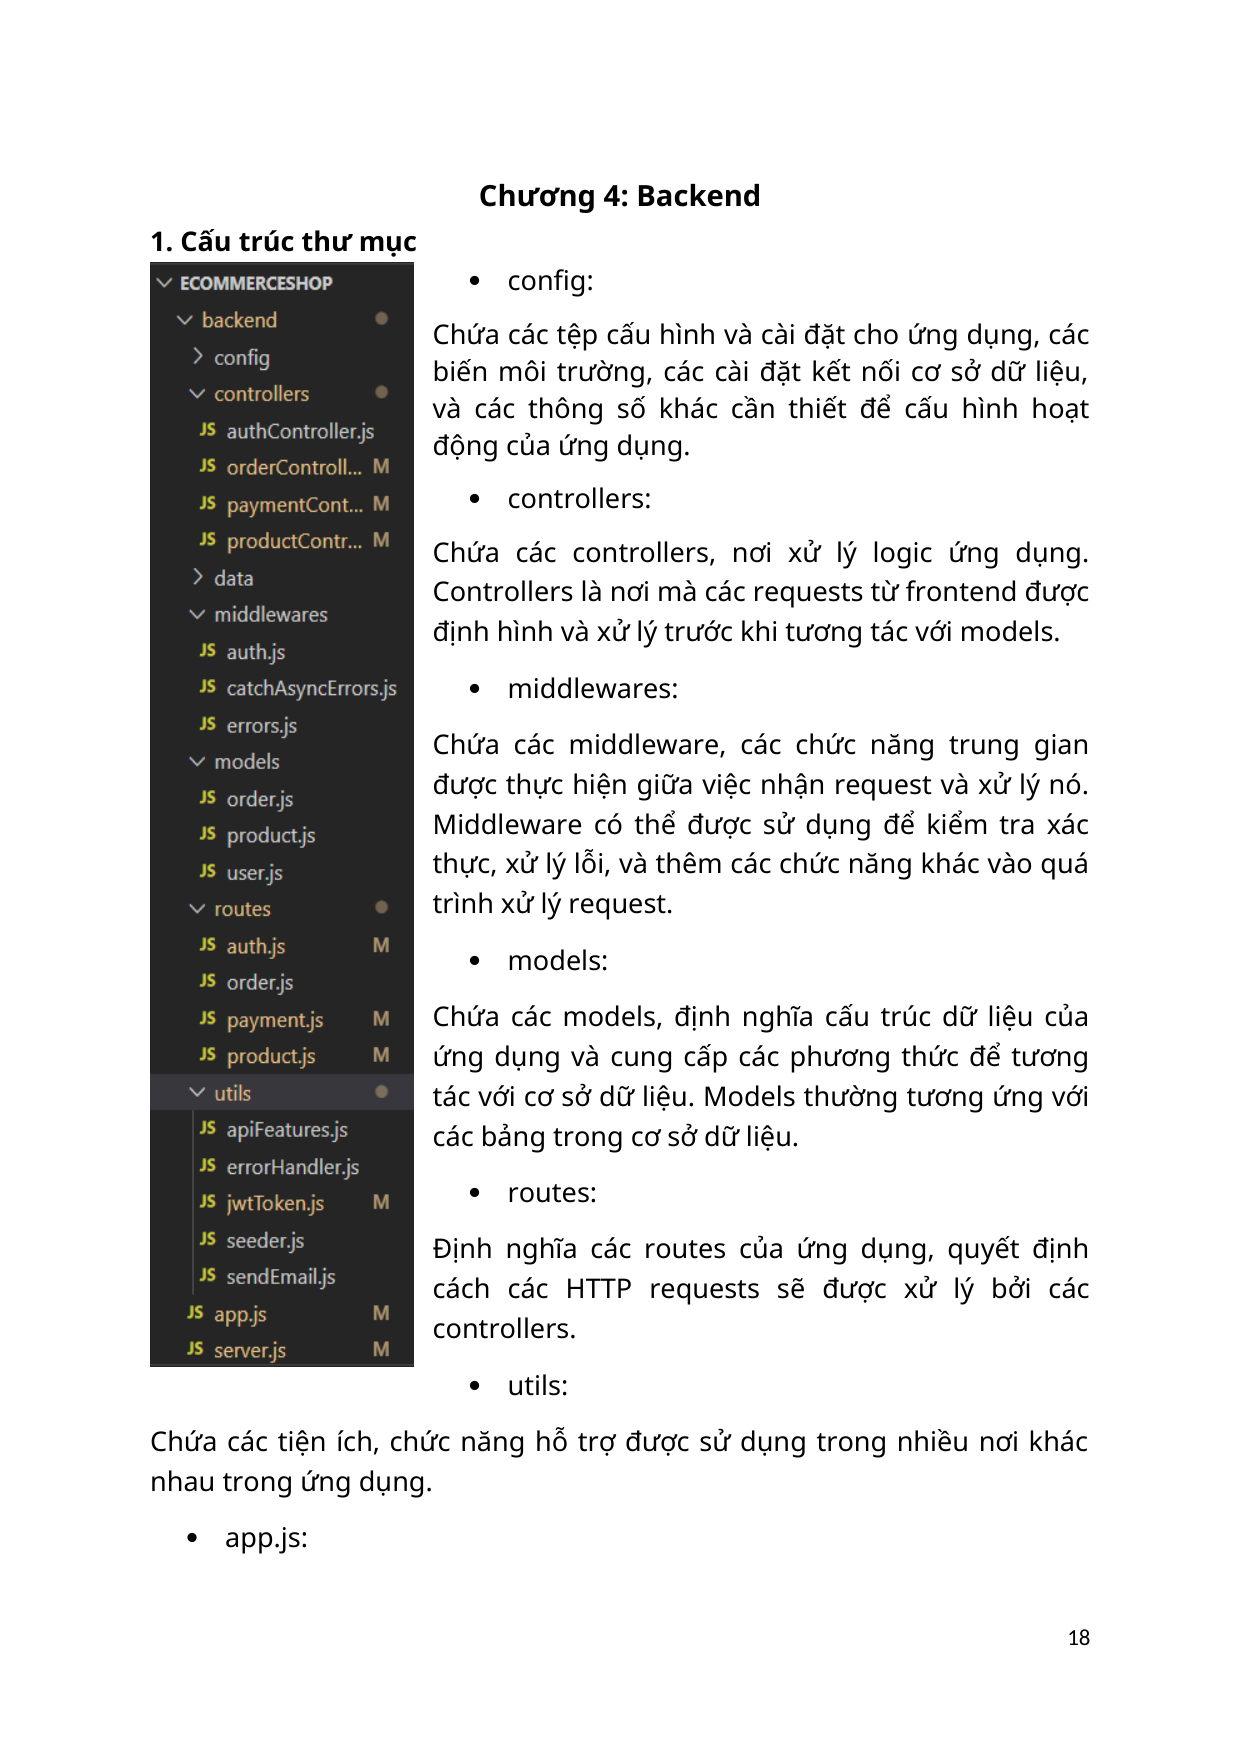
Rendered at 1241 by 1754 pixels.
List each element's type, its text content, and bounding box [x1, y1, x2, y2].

text Định nghĩa các routes của ứng dụng, quyết định cách các HTTP requests sẽ được xử lý bởi các controllers. [414, 1230, 1090, 1346]
list utils: [187, 1366, 1090, 1403]
text Chứa các controllers, nơi xử lý logic ứng dụng. Controllers là nơi mà các requests từ frontend được định hình và xử lý trước khi tương tác với models. [414, 533, 1090, 649]
text Chứa các tiện ích, chức năng hỗ trợ được sử dụng trong nhiều nơi khác nhau trong ứng dụng. [150, 1422, 1090, 1499]
text Chứa các tệp cấu hình và cài đặt cho ứng dụng, các biến môi trường, các cài đặt kết nối cơ sở dữ liệu, và các thông số khác cần thiết để cấu hình hoạt động của ứng dụng. [414, 315, 1090, 463]
list models: [414, 941, 1090, 978]
list config: [414, 262, 1090, 299]
picture [150, 262, 414, 1367]
list controllers: [414, 479, 1090, 516]
list app.js: [187, 1519, 1090, 1556]
subtitle Chương 4: Backend [150, 175, 1090, 215]
list routes: [414, 1173, 1090, 1210]
subtitle 1. Cấu trúc thư mục [150, 222, 1090, 259]
text Chứa các middleware, các chức năng trung gian được thực hiện giữa việc nhận request và xử lý nó. Middleware có thể được sử dụng để kiểm tra xác thực, xử lý lỗi, và thêm các chức năng khác vào quá trình xử lý request. [414, 726, 1090, 922]
list middlewares: [414, 669, 1090, 706]
text Chứa các models, định nghĩa cấu trúc dữ liệu của ứng dụng và cung cấp các phương thức để tương tác với cơ sở dữ liệu. Models thường tương ứng với các bảng trong cơ sở dữ liệu. [414, 998, 1090, 1154]
